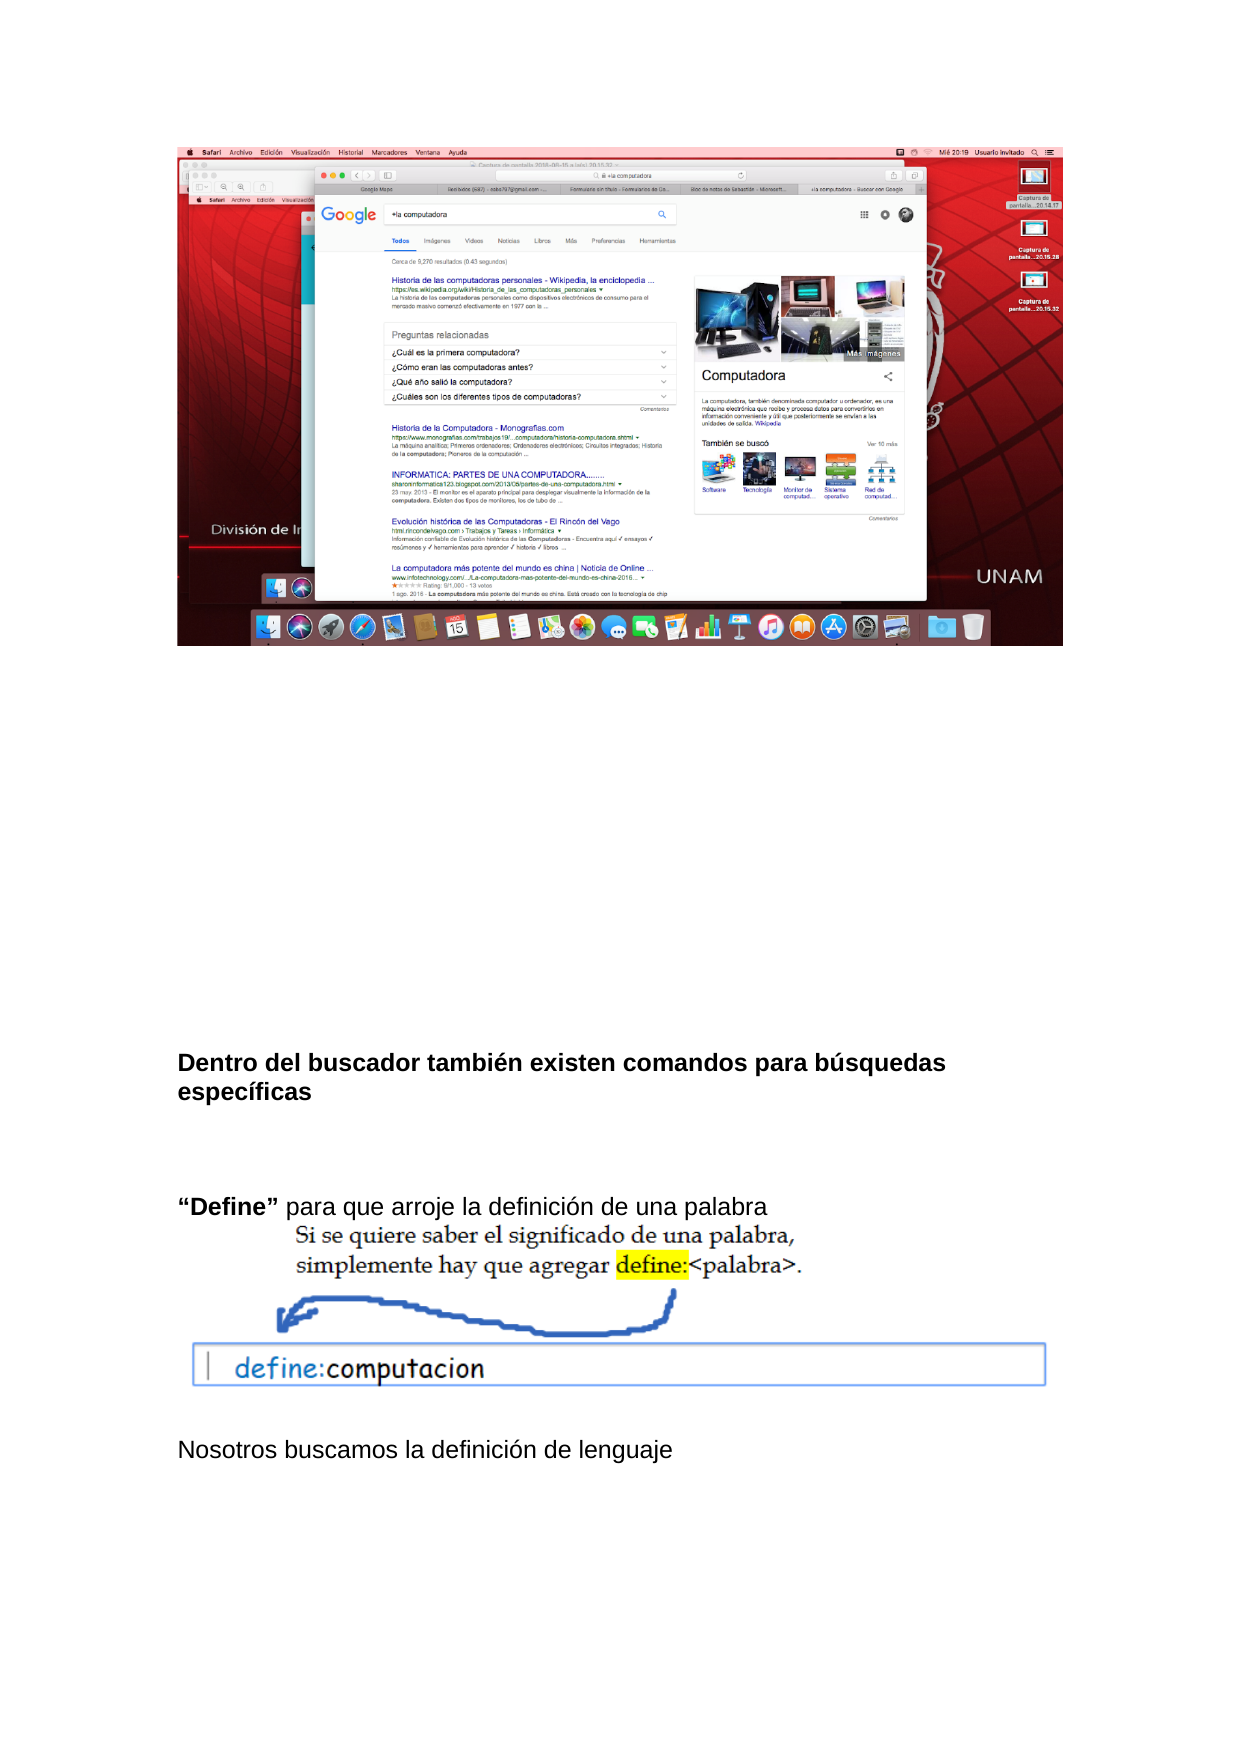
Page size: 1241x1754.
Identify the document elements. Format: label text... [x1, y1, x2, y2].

picture [177, 147, 1063, 646]
text Nosotros buscamos la definición de lenguaje [177, 1436, 1063, 1464]
text Dentro del buscador también existen comandos para búsquedas específicas [177, 1048, 1063, 1106]
text “Define” para que arroje la definición de una palabra [177, 1192, 1063, 1221]
